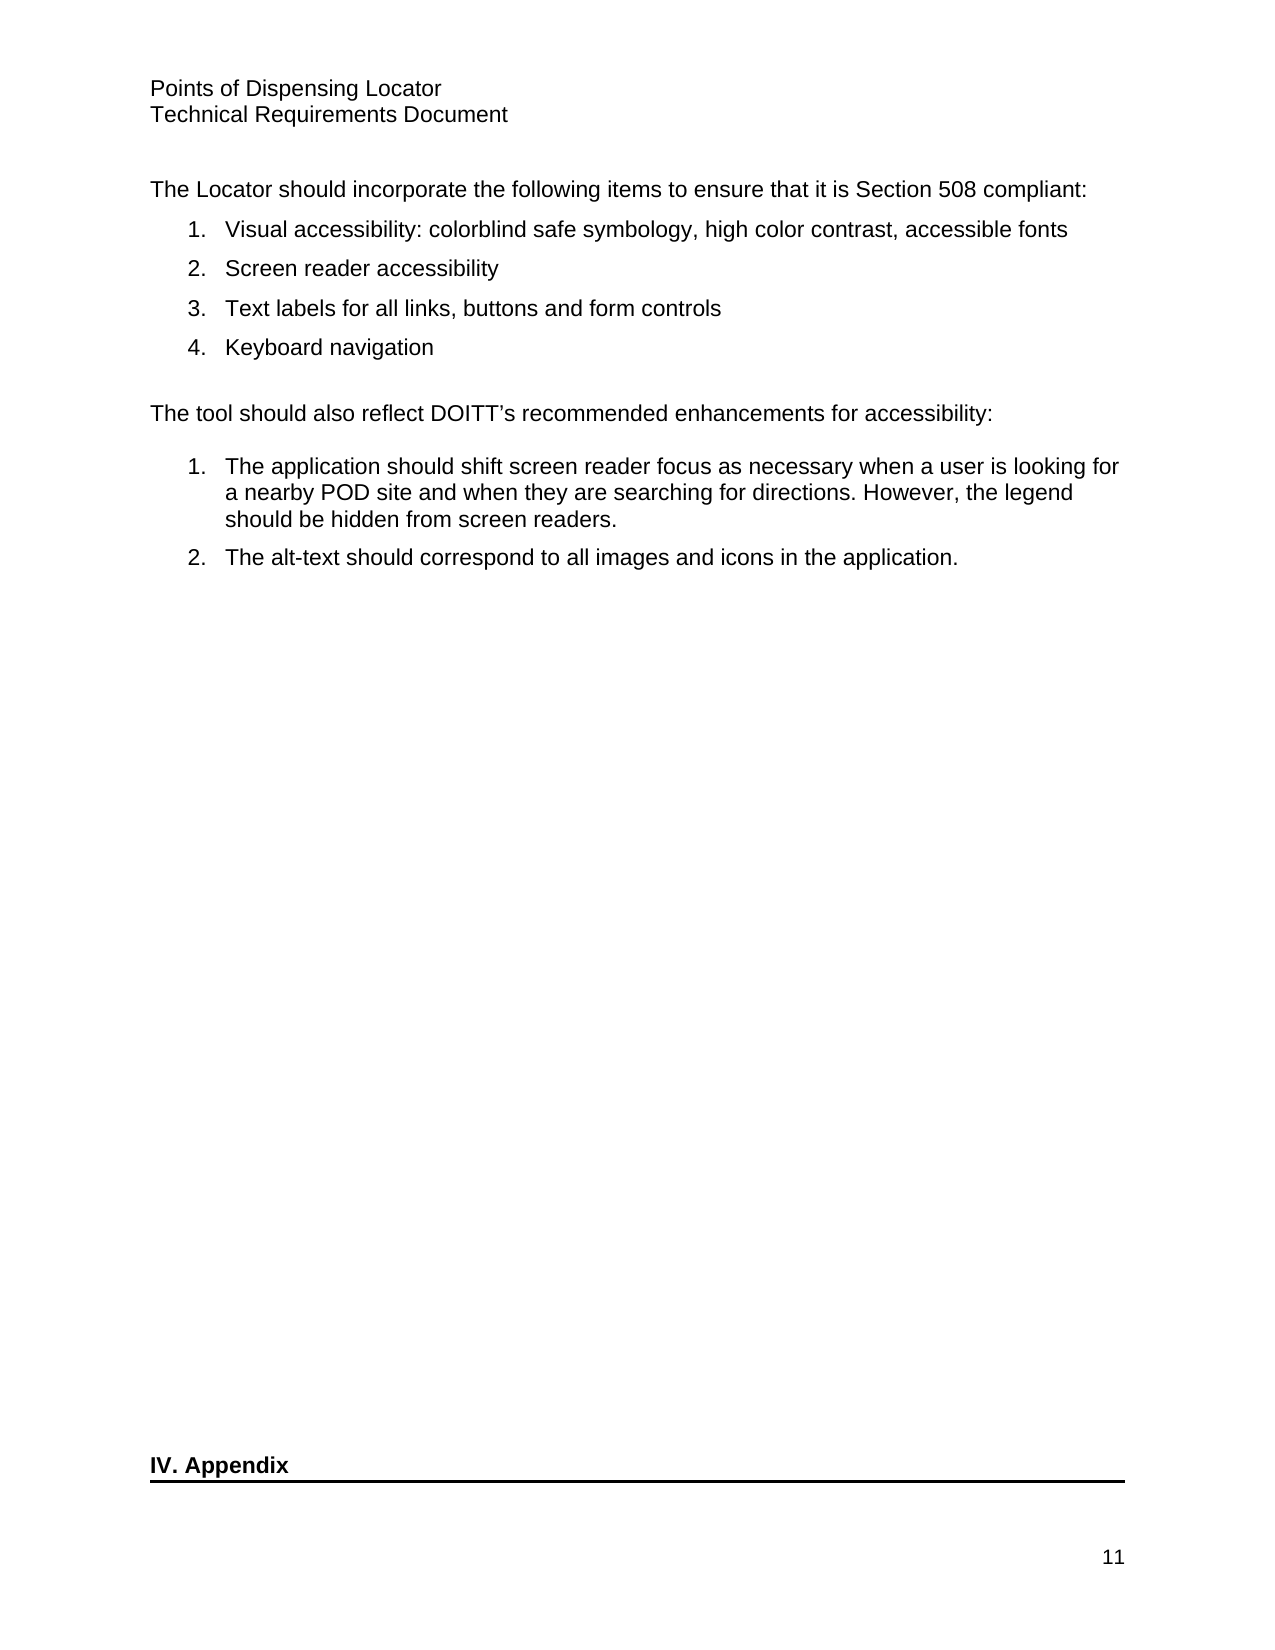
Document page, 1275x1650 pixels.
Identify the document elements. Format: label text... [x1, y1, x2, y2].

list Keyboard navigation [187, 334, 1125, 361]
list The application should shift screen reader focus as necessary when a user is looking for a nearby POD site and when they are searching for directions. However, the legend should be hidden from screen readers. [187, 453, 1125, 532]
list Text labels for all links, buttons and form controls [187, 295, 1125, 321]
text IV. Appendix [150, 1452, 1125, 1480]
list Visual accessibility: colorblind safe symbology, high color contrast, accessible fonts [187, 216, 1125, 242]
list The alt-text should correspond to all images and icons in the application. [187, 544, 1125, 571]
text The tool should also reflect DOITT’s recommended enhancements for accessibility: [150, 400, 1125, 426]
list Screen reader accessibility [187, 255, 1125, 282]
text The Locator should incorporate the following items to ensure that it is Section 508 compliant: [150, 176, 1125, 203]
